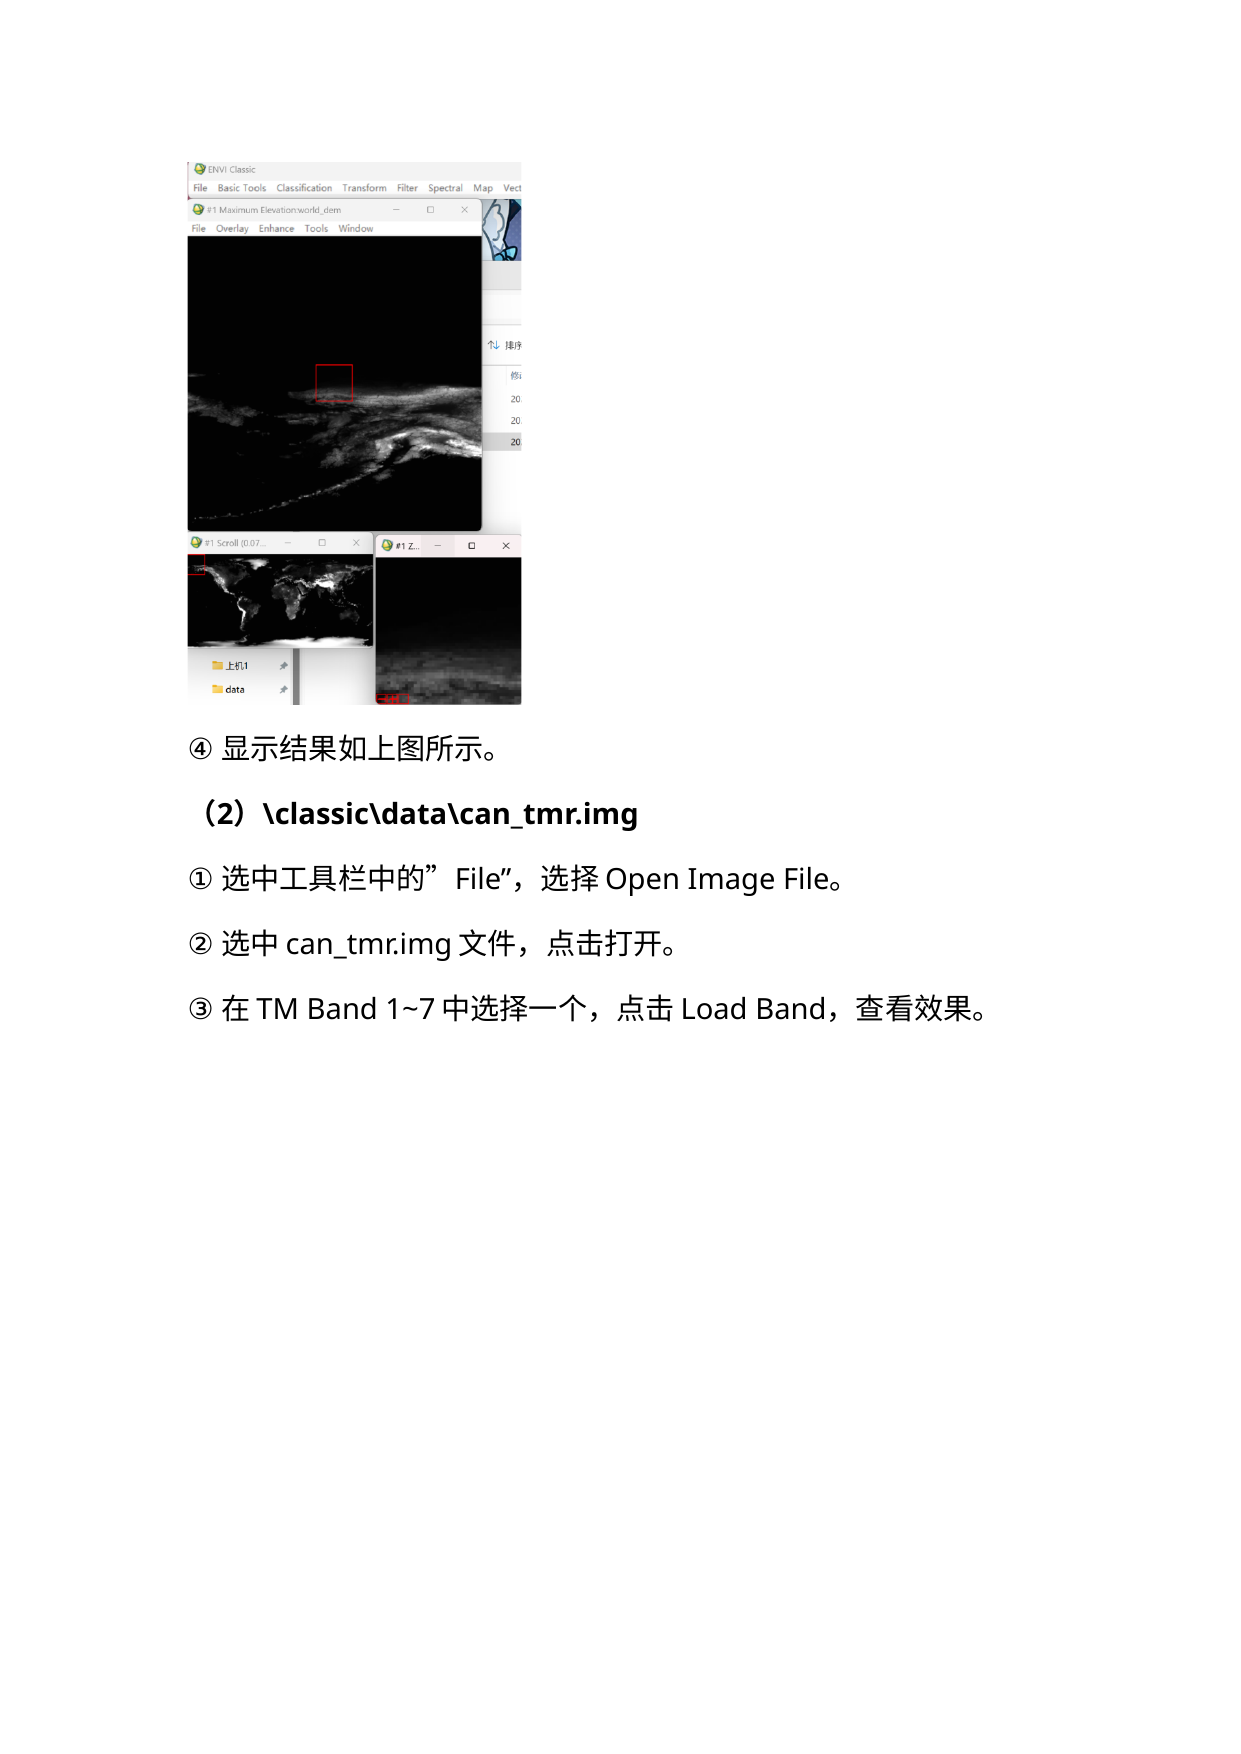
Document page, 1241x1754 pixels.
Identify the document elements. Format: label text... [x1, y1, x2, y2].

list 选中can_tmr.img文件，点击打开。 [187, 909, 1053, 974]
list 选中工具栏中的”File”，选择Open Image File。 [187, 844, 1053, 909]
list \classic\data\can_tmr.img [187, 779, 1053, 844]
list 显示结果如上图所示。 [187, 714, 1053, 779]
list 在TM Band 1~7中选择一个，点击Load Band，查看效果。 [187, 974, 1053, 1039]
picture [187, 162, 522, 705]
